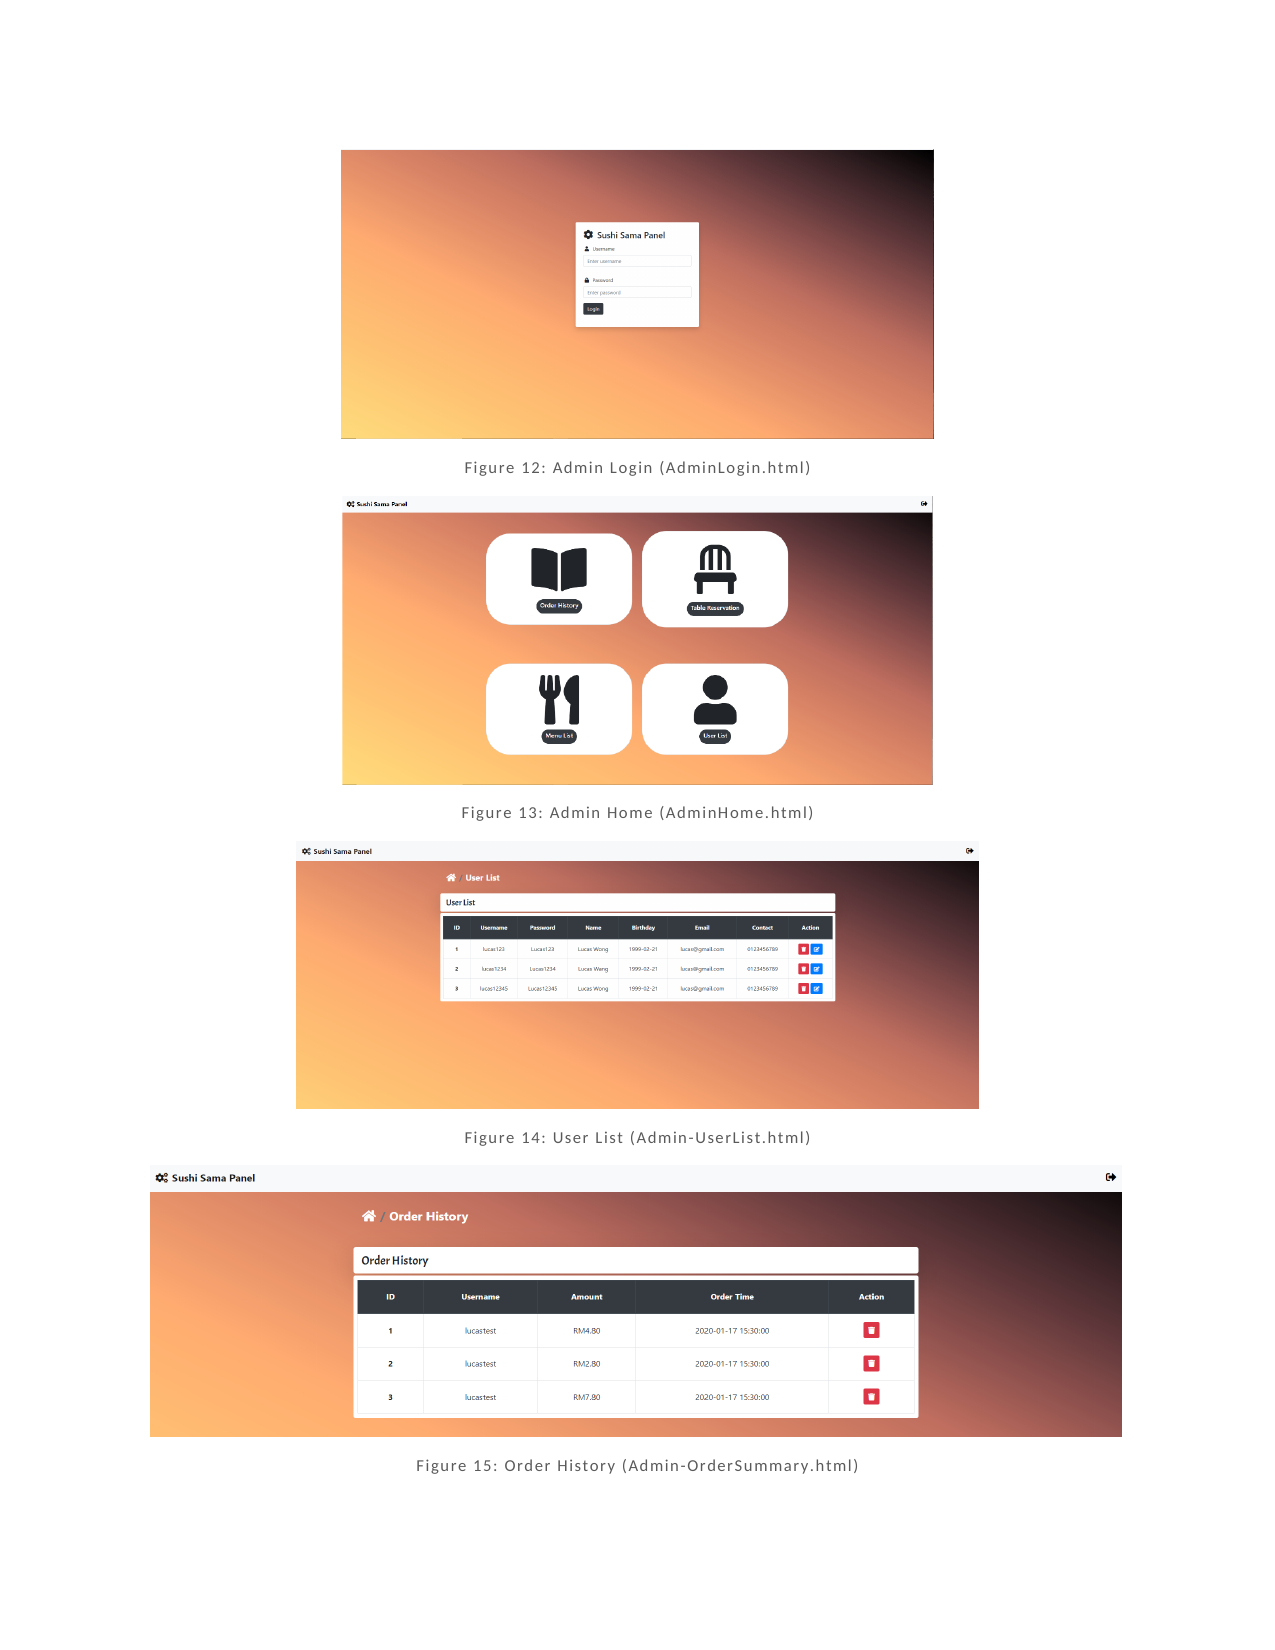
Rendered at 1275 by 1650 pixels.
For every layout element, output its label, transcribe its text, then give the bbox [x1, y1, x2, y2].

picture [296, 841, 979, 1109]
subtitle Figure 13: Admin Home (AdminHome.html) [150, 803, 1125, 823]
subtitle Figure 15: Order History (Admin-OrderSummary.html) [150, 1455, 1125, 1476]
picture [342, 496, 933, 785]
subtitle Figure 12: Admin Login (AdminLogin.html) [150, 457, 1125, 478]
picture [150, 1165, 1122, 1437]
picture [341, 149, 934, 439]
subtitle Figure 14: User List (Admin-UserList.html) [150, 1127, 1125, 1148]
